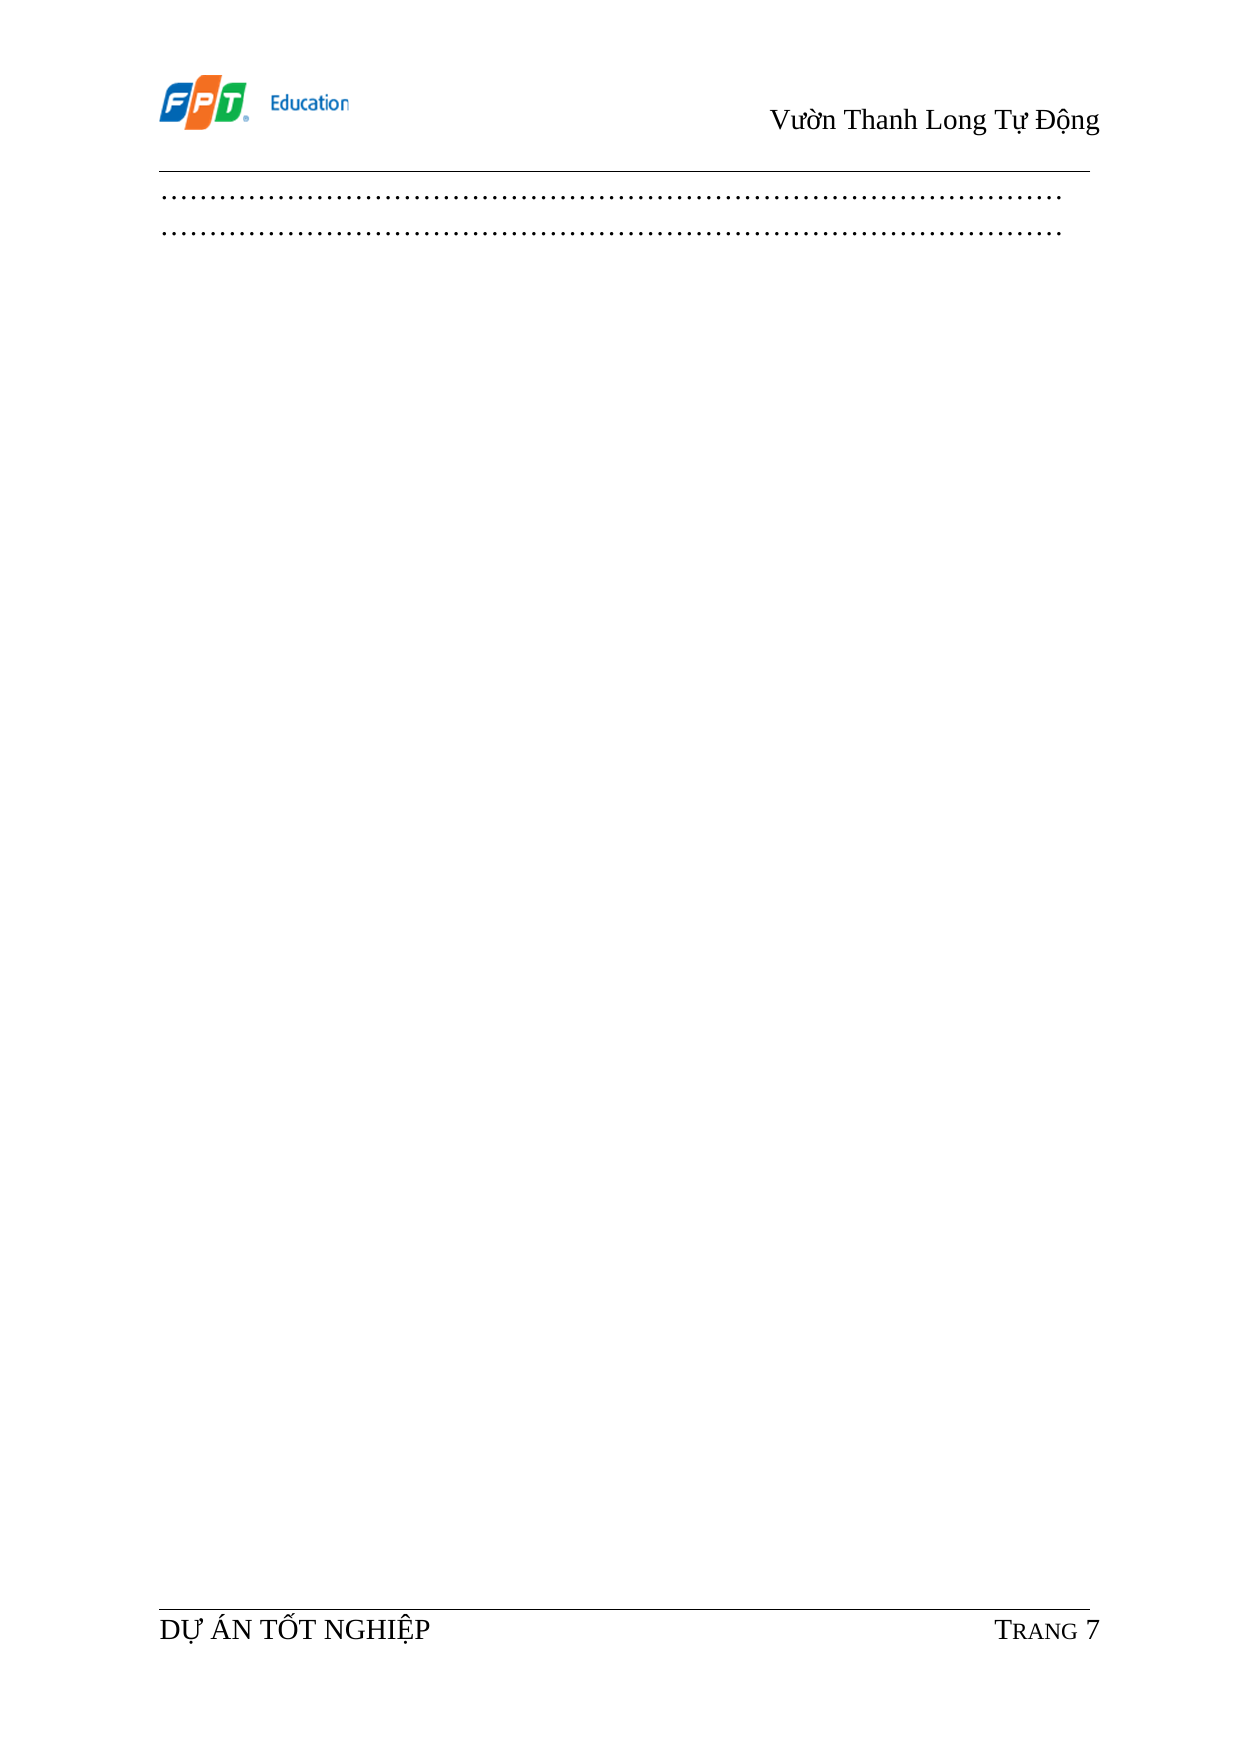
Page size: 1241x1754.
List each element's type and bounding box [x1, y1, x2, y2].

text [159, 172, 1090, 242]
picture [159, 75, 349, 130]
